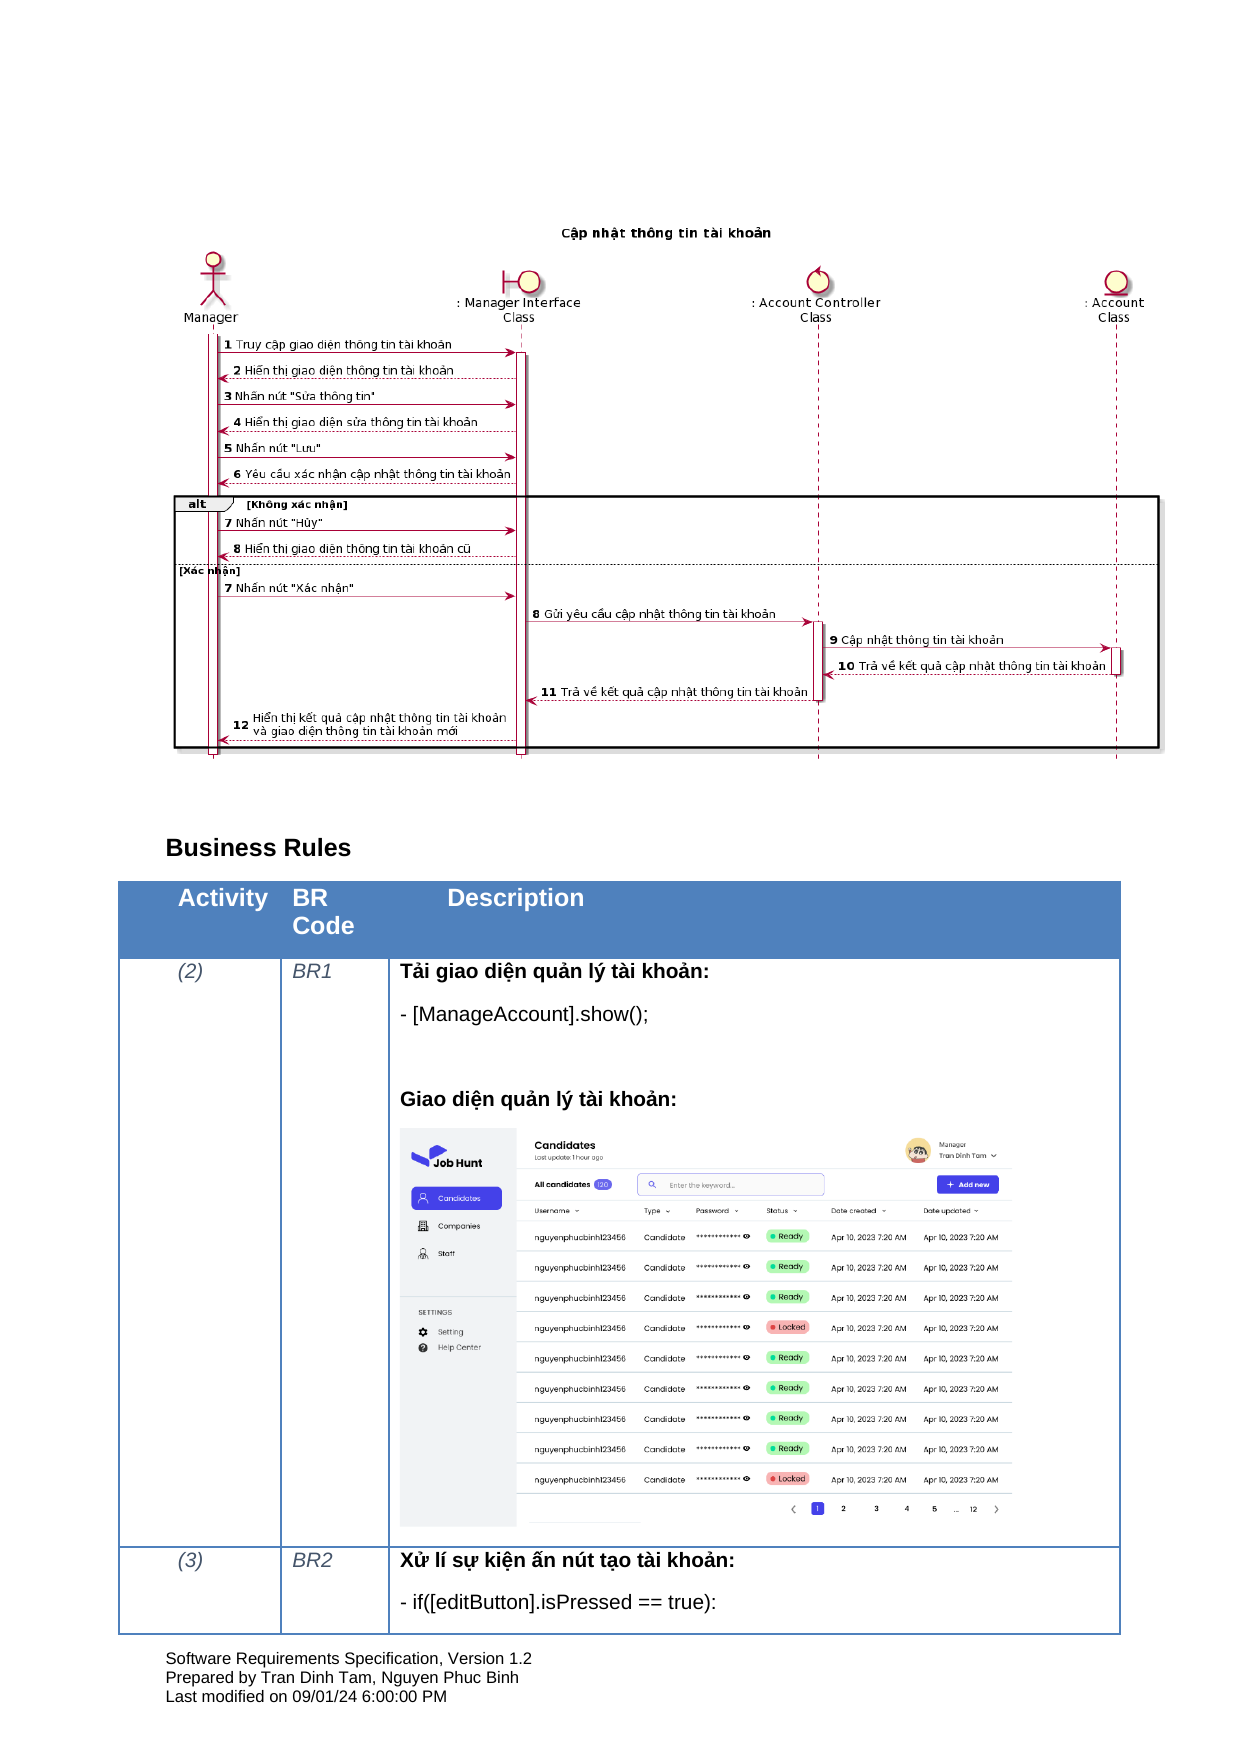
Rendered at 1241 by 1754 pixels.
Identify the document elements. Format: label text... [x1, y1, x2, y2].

text Business Rules [118, 833, 1122, 862]
table_cell Tải giao diện quản lý tài khoản: - [ManageAccount].show(); Giao diện quản lý tài khoản: [390, 959, 1119, 1546]
table_cell BR1 [282, 959, 388, 1546]
picture [399, 1128, 1013, 1527]
table_header BR Code [282, 883, 388, 957]
table_header Activity [120, 883, 280, 957]
picture [165, 213, 1169, 767]
table_cell (2) [120, 959, 280, 1546]
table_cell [390, 1548, 1119, 1633]
table_header Description [390, 883, 1119, 957]
table_cell BR2 [282, 1548, 388, 1633]
table_cell (3) [120, 1548, 280, 1633]
